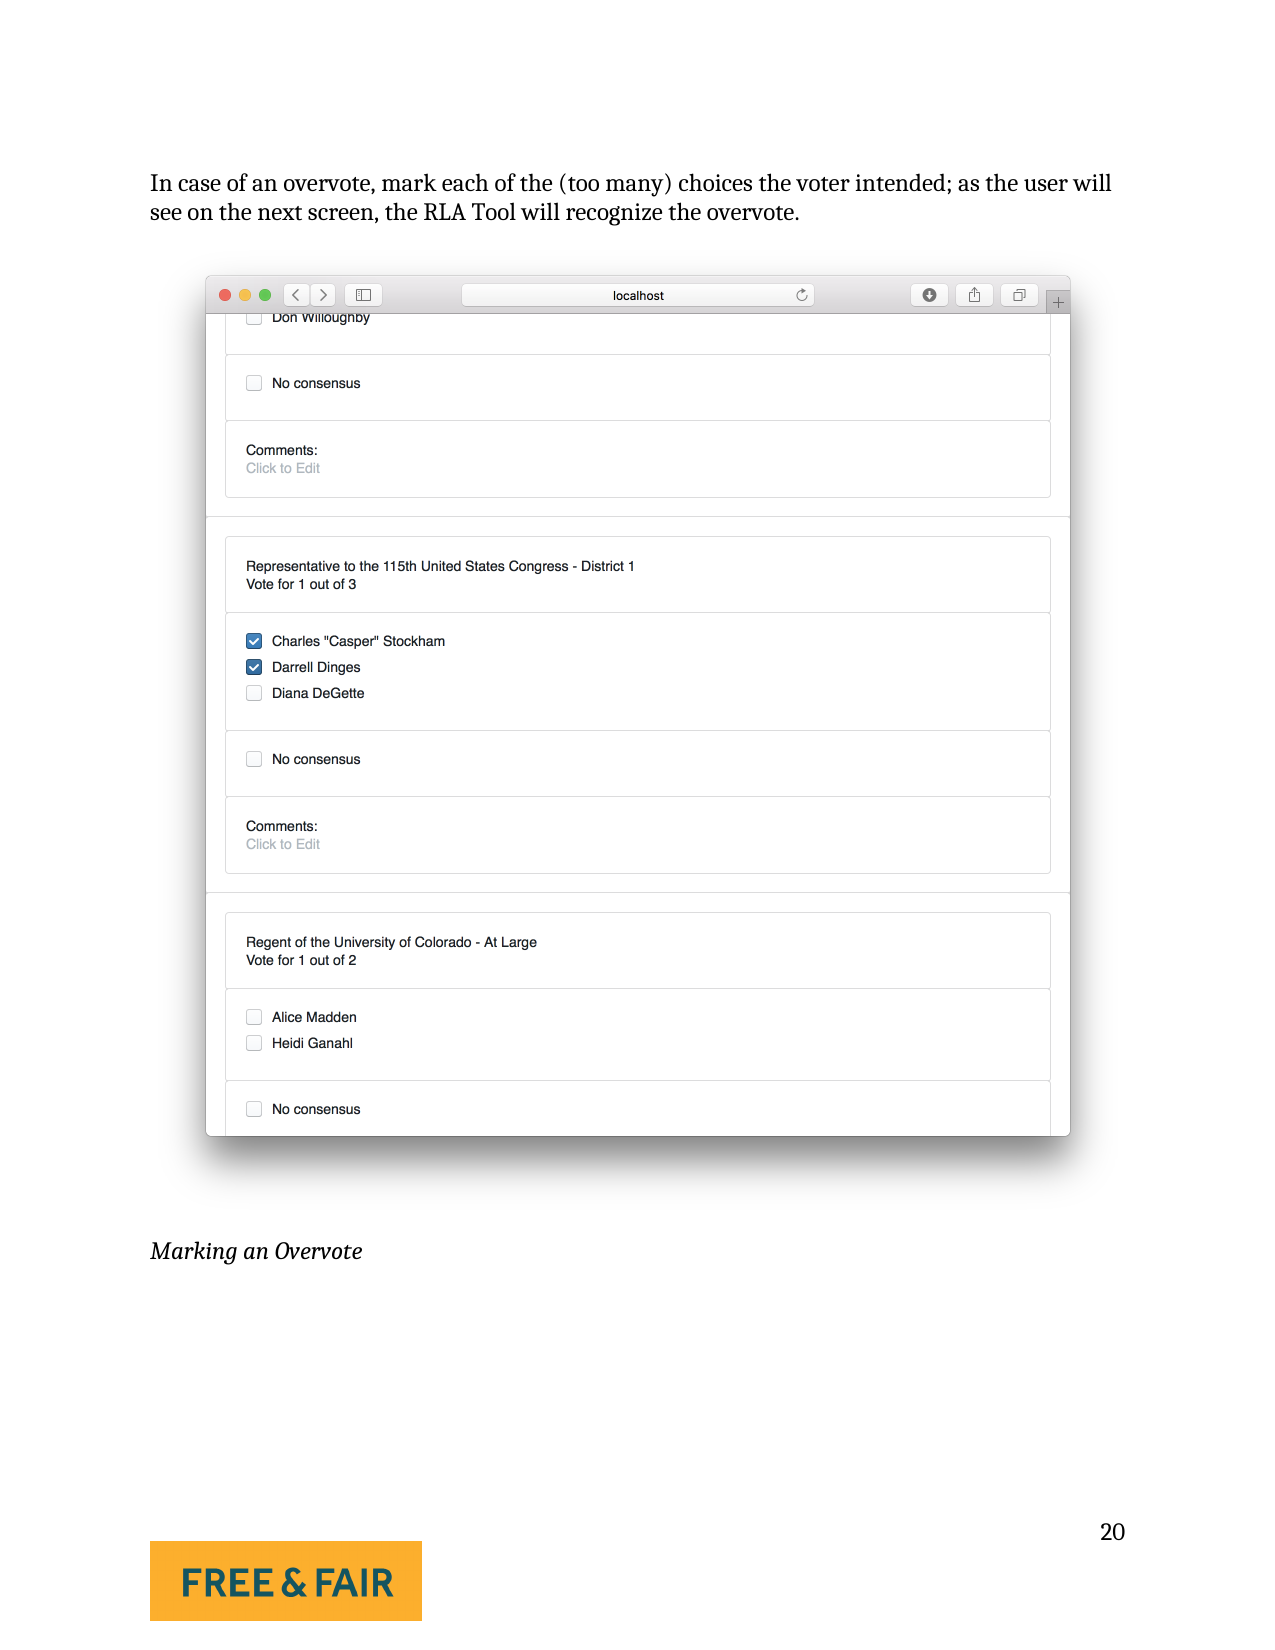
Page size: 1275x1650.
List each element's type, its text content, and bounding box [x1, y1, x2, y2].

text In case of an overvote, mark each of the (too many) choices the voter intended; as the user will see on the next screen, the RLA Tool will recognize the overvote. [150, 169, 1125, 226]
picture [150, 245, 1125, 1216]
picture [150, 1541, 422, 1621]
text Marking an Overvote [150, 1237, 1125, 1266]
